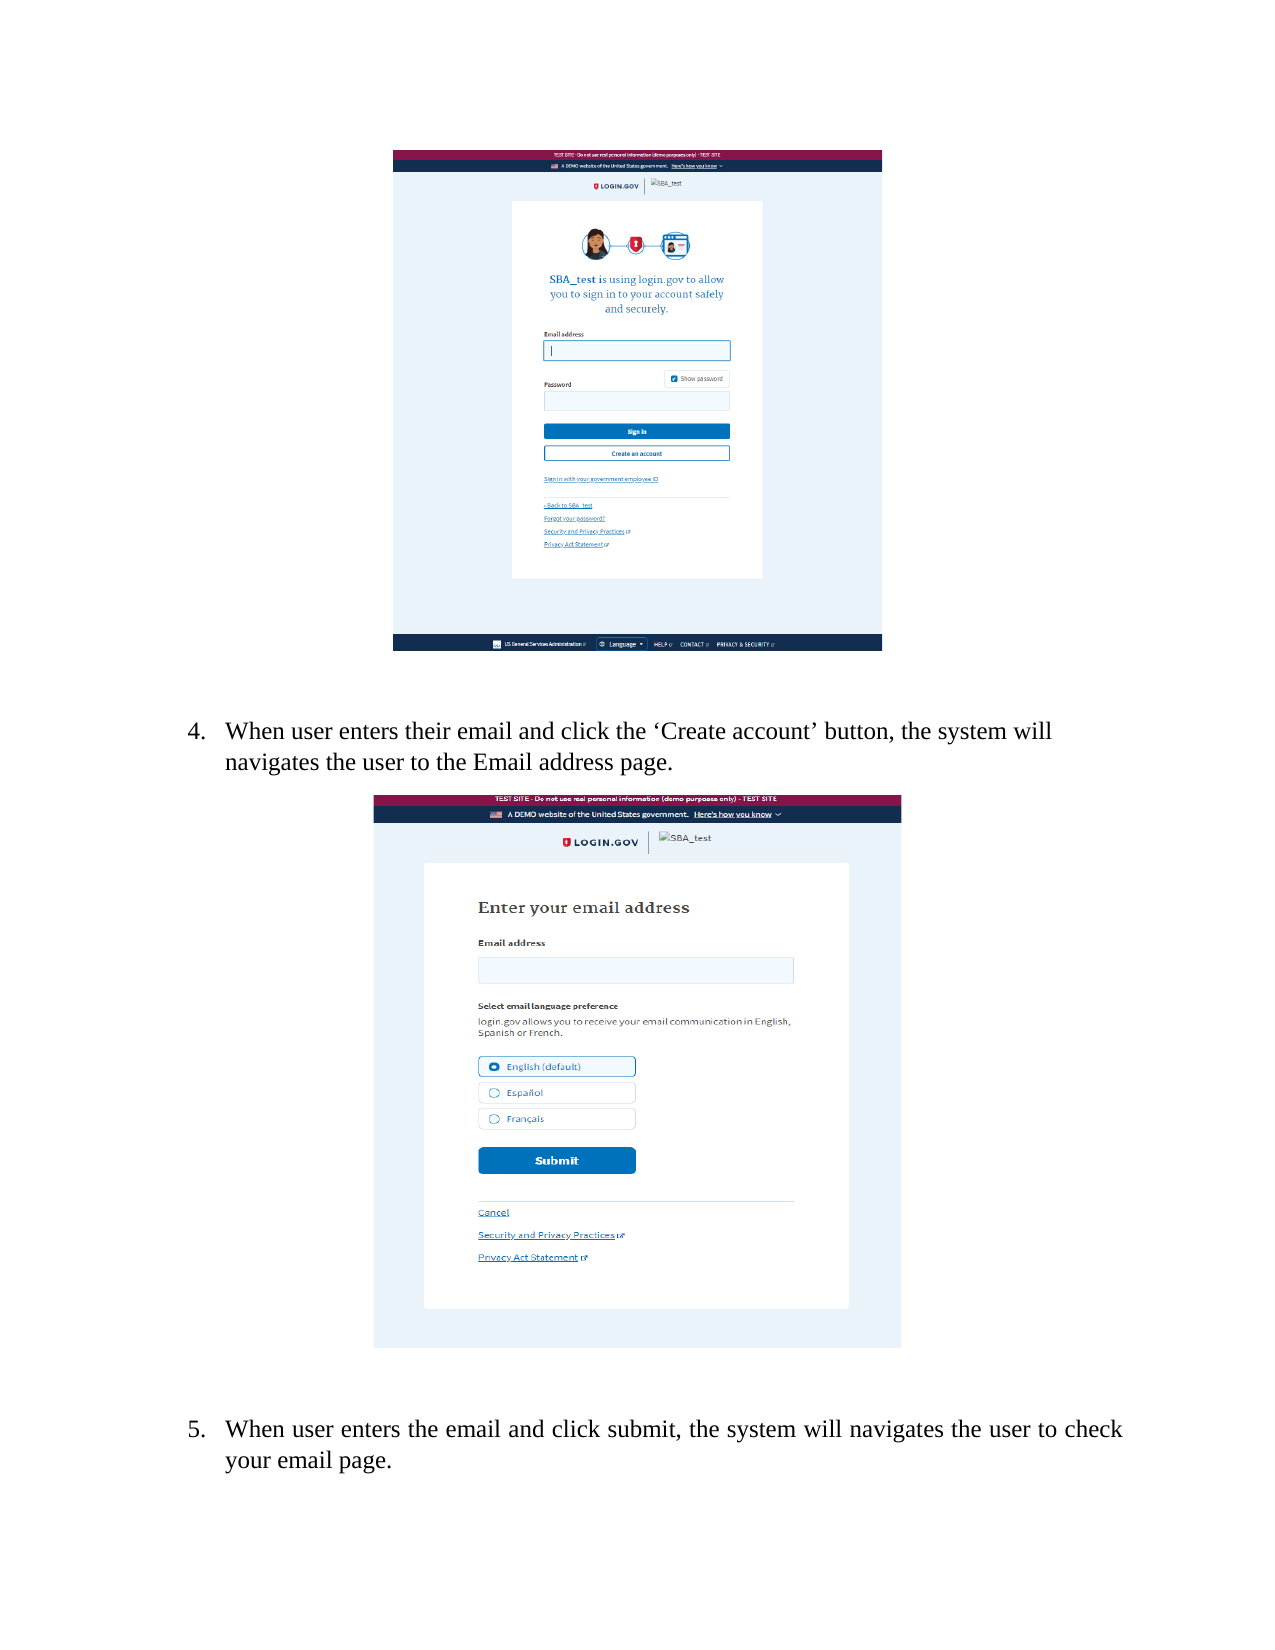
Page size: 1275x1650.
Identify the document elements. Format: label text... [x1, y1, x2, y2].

picture [393, 150, 883, 651]
list When user enters their email and click the ‘Create account’ button, the system will navigates the user to the Email address page. [187, 716, 1125, 776]
picture [373, 795, 902, 1348]
list When user enters the email and click submit, the system will navigates the user to check your email page. [187, 1414, 1125, 1473]
